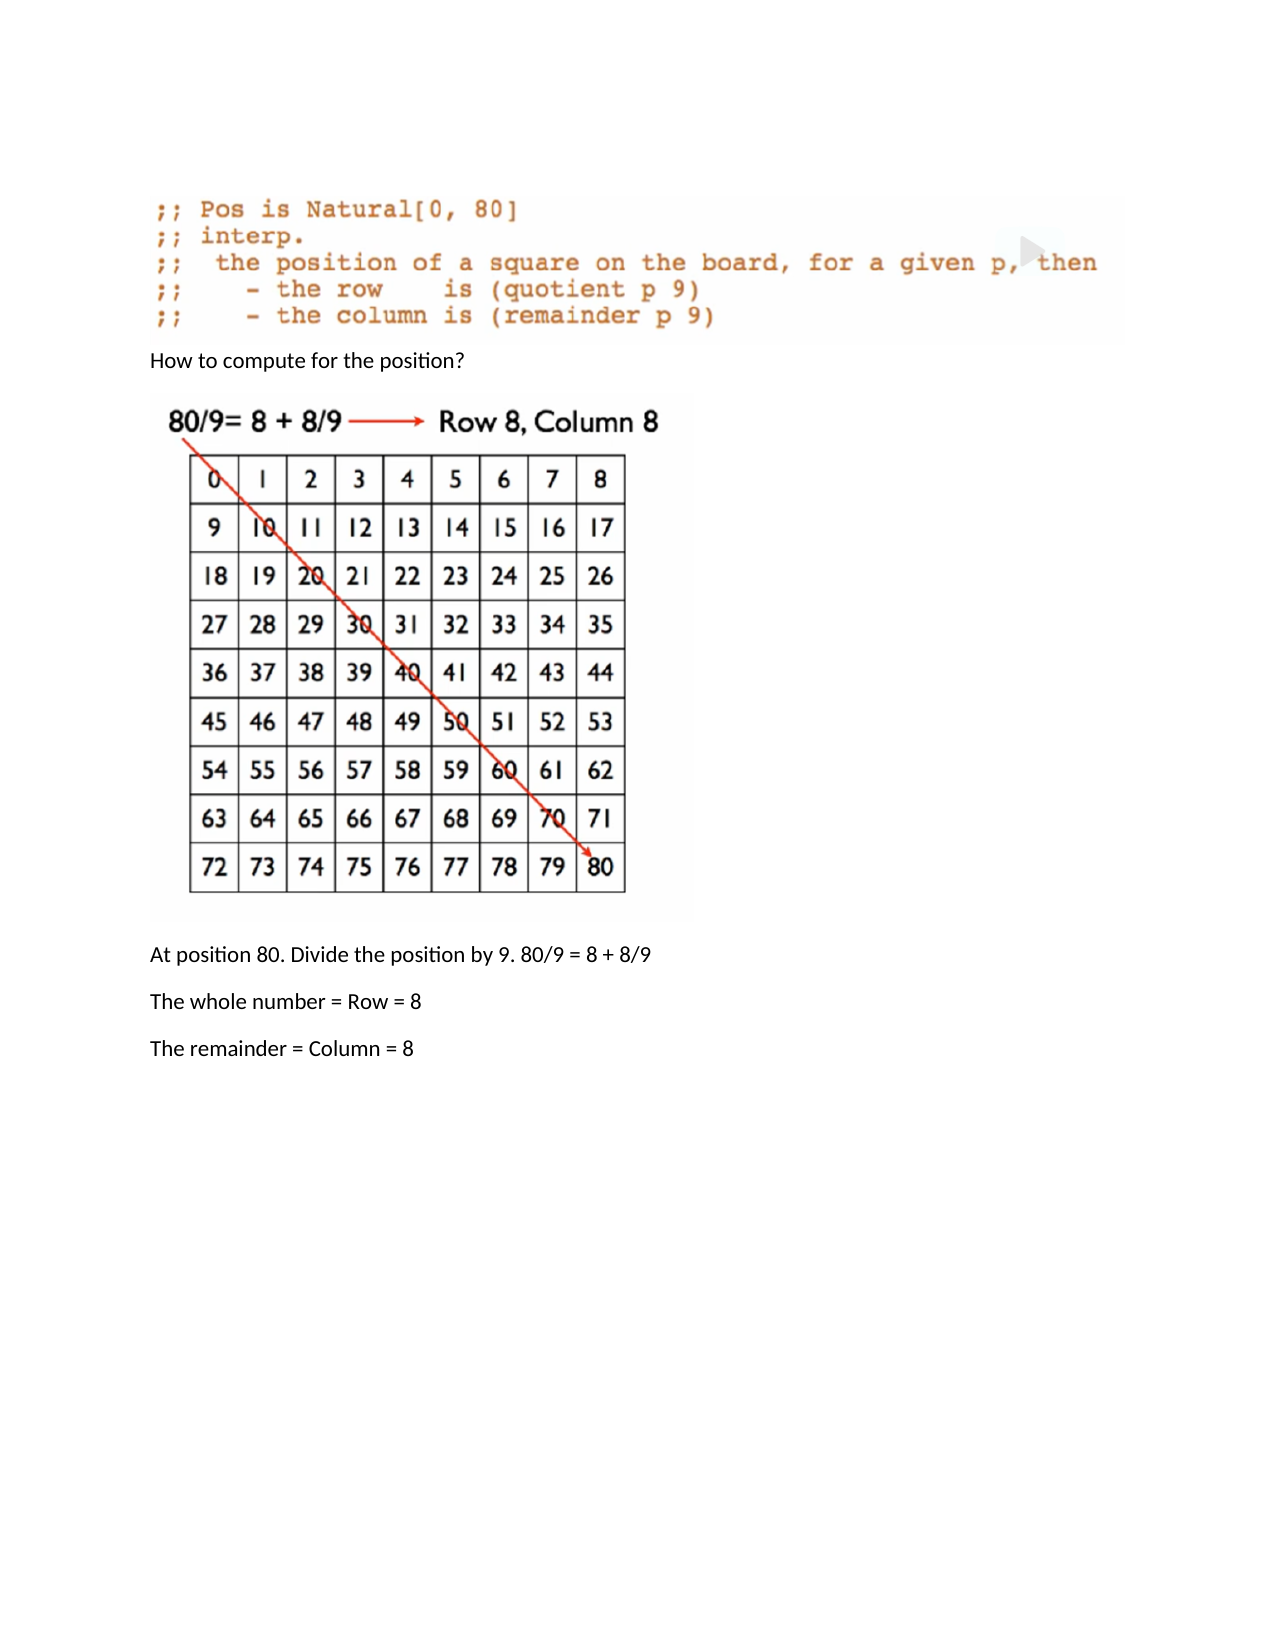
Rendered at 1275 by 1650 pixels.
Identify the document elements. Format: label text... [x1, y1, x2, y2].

picture [150, 196, 1125, 345]
text The whole number = Row = 8 [150, 987, 1125, 1015]
picture [150, 393, 694, 922]
text The remainder = Column = 8 [150, 1034, 1125, 1062]
text How to compute for the position? [150, 345, 1125, 374]
text At position 80. Divide the position by 9. 80/9 = 8 + 8/9 [150, 940, 1125, 968]
